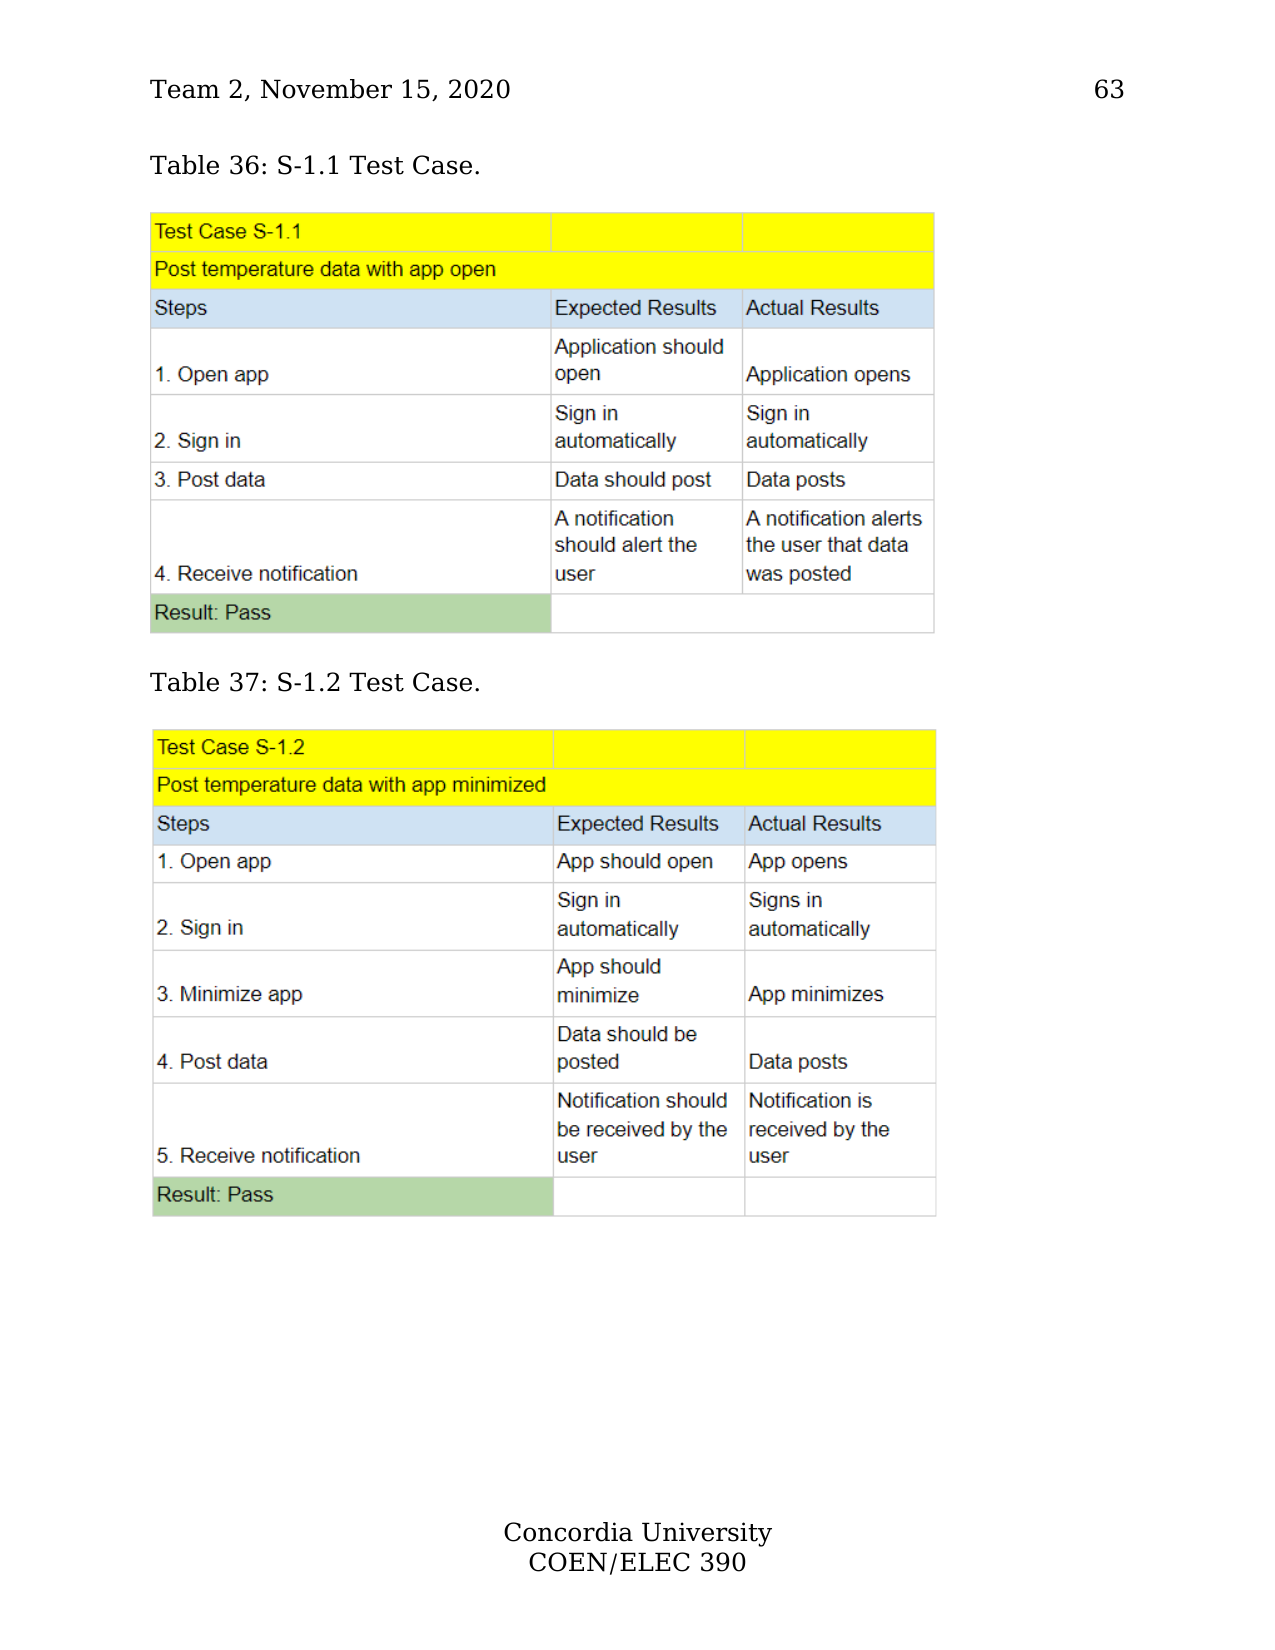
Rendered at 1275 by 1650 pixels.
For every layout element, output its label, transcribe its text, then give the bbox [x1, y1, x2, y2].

text Table 37: S-1.2 Test Case. [150, 667, 1125, 697]
picture [150, 728, 937, 1218]
picture [150, 211, 936, 636]
text Table 36: S-1.1 Test Case. [150, 150, 1125, 180]
